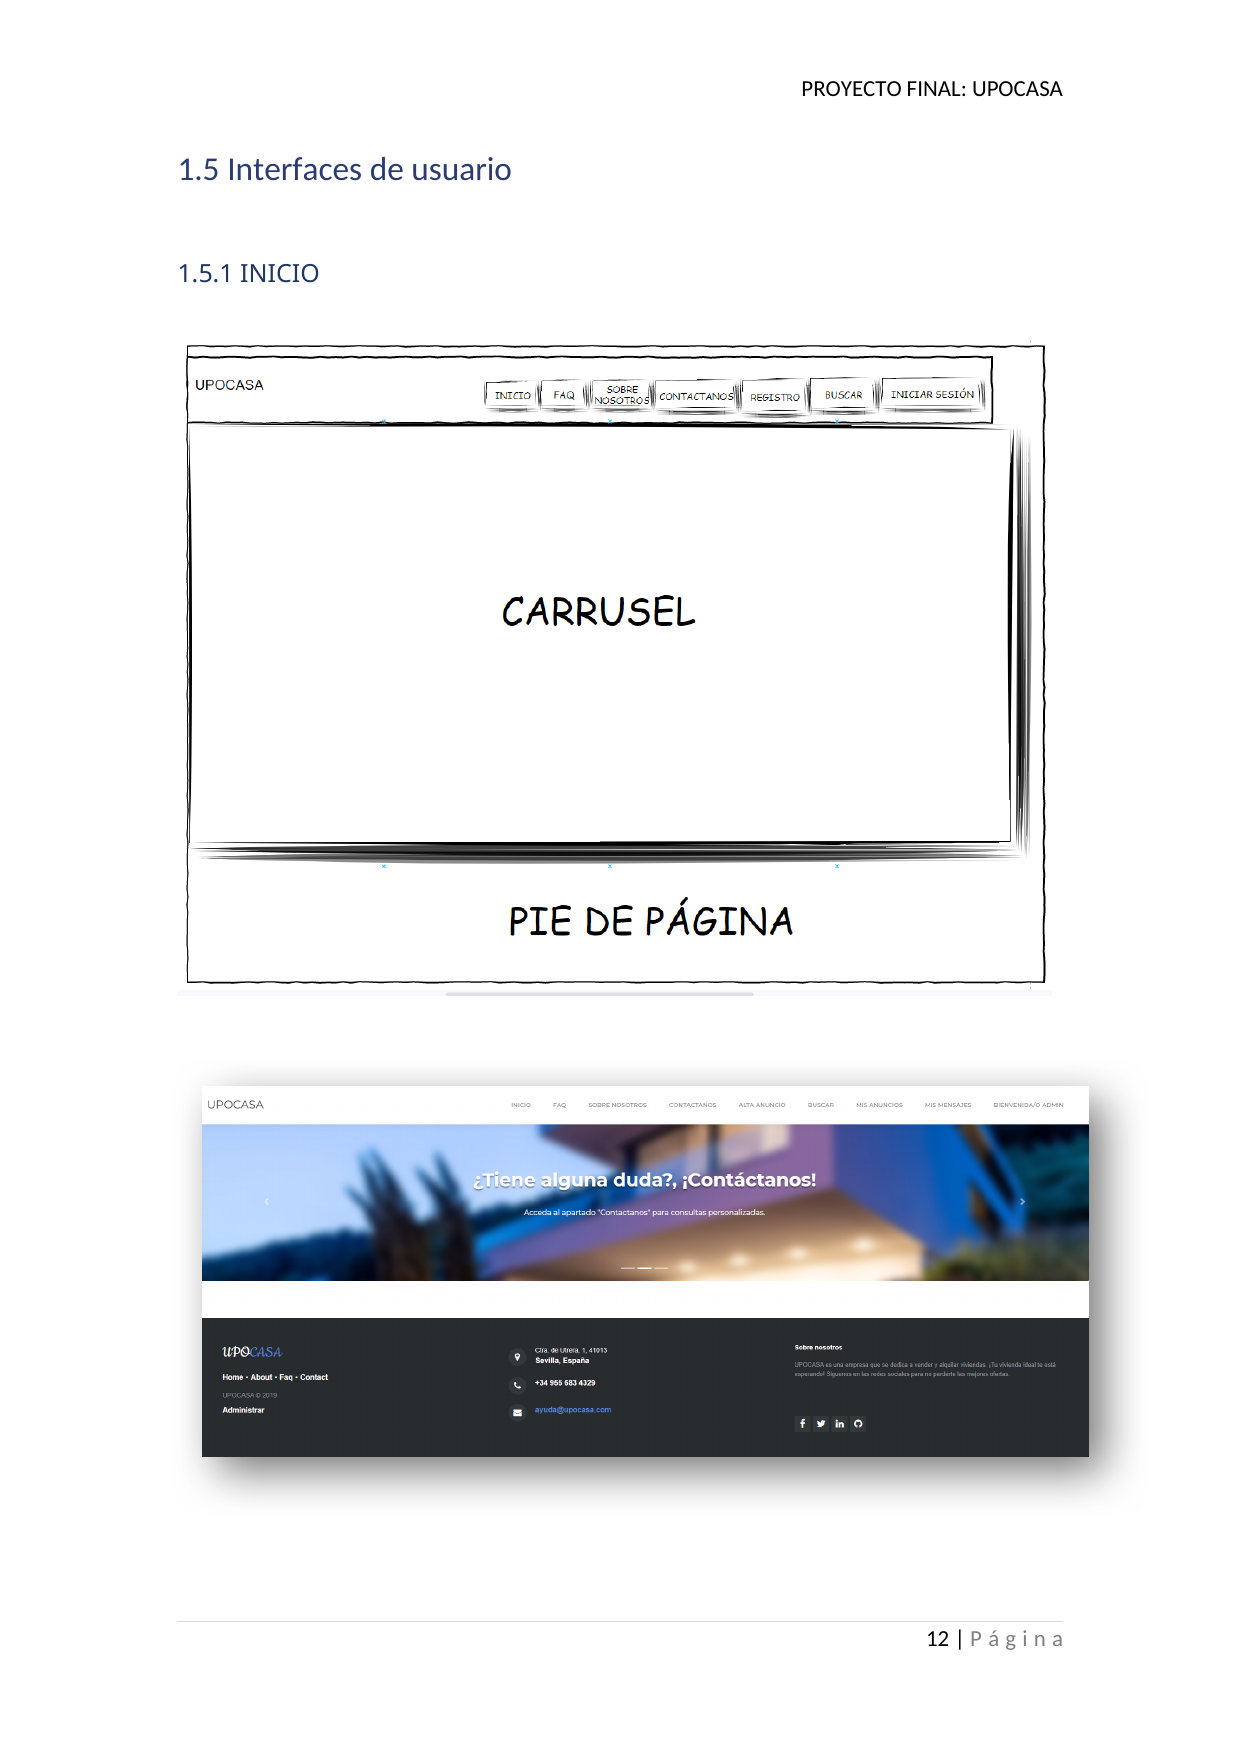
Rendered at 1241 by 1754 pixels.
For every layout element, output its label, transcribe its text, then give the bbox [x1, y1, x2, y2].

subtitle Interfaces de usuario [177, 148, 1063, 188]
subtitle INICIO [177, 255, 1063, 289]
picture [177, 338, 1052, 996]
picture [202, 1086, 1089, 1457]
